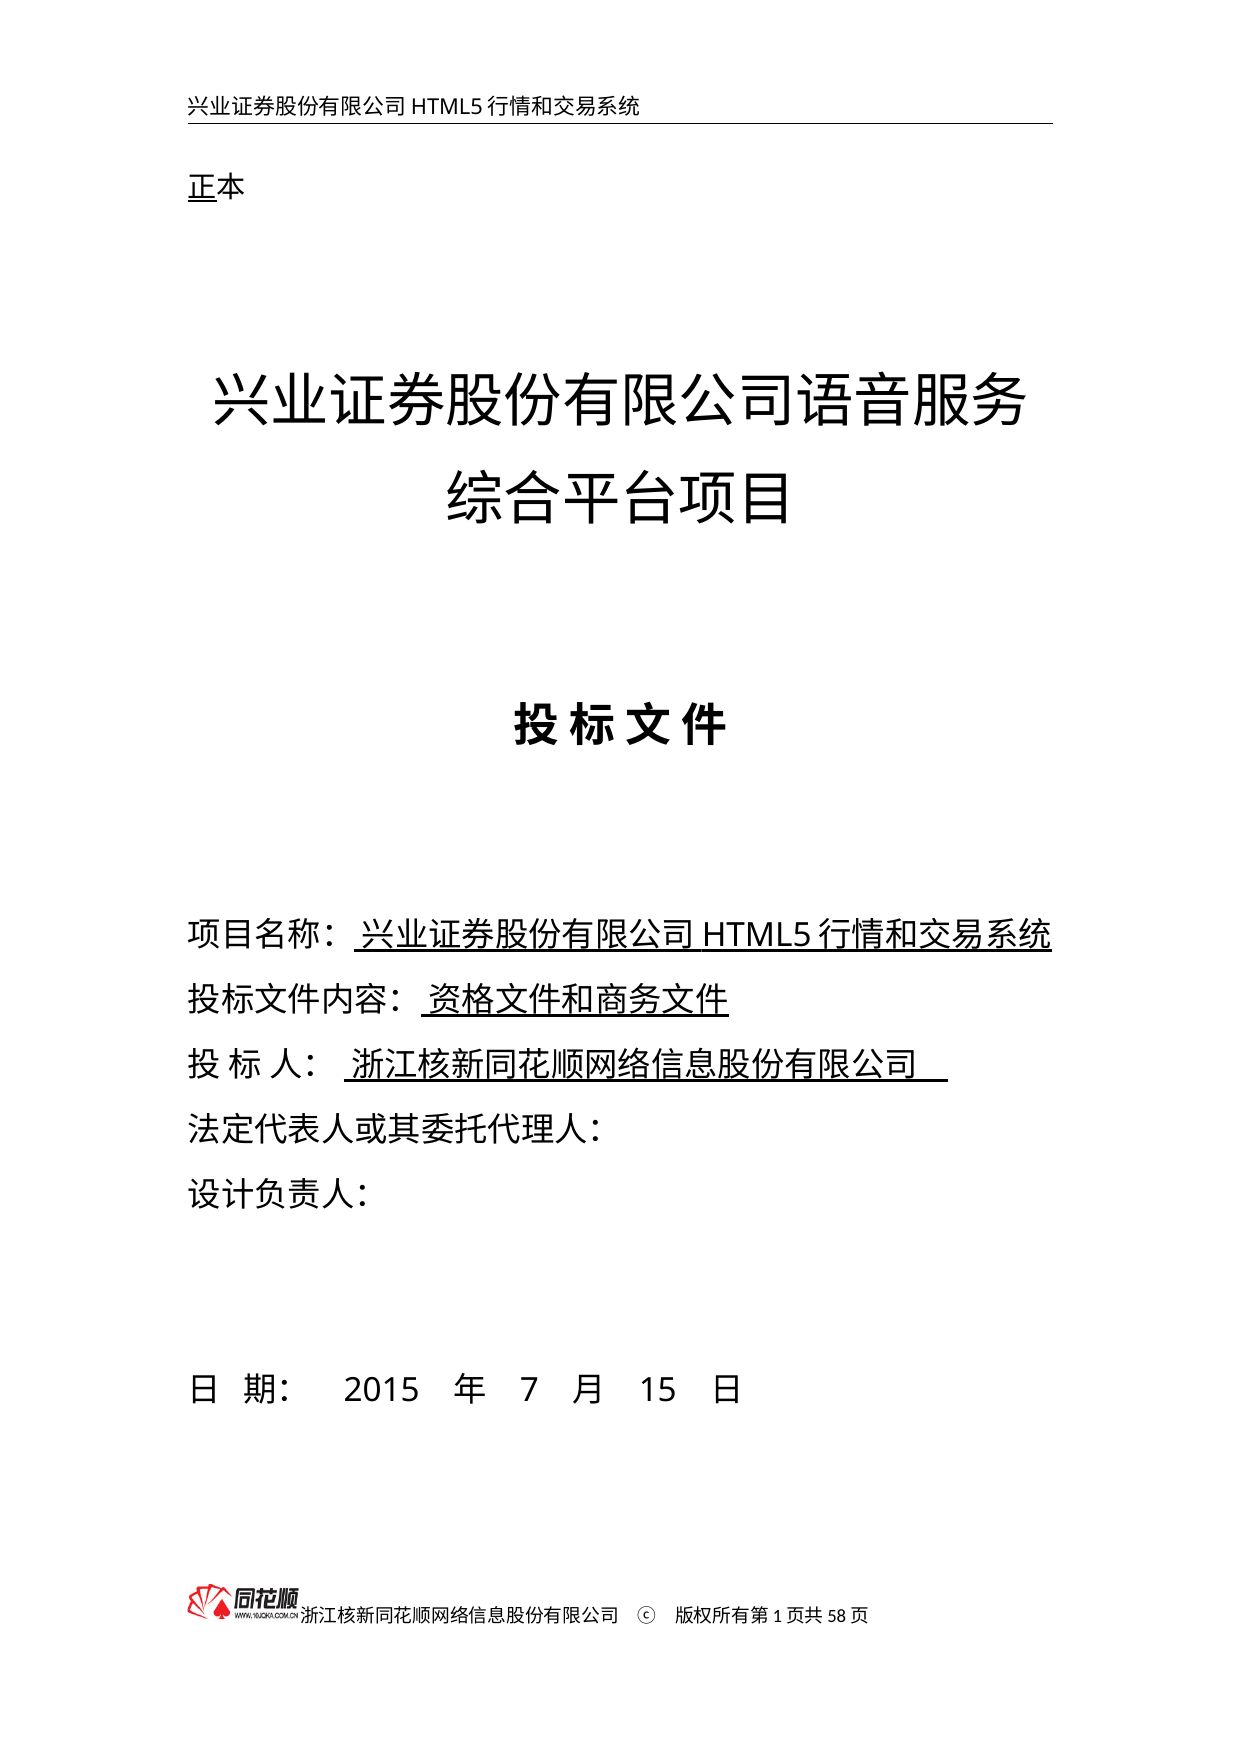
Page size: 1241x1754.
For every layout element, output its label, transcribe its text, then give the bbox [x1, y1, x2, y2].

text 法定代表人或其委托代理人： [187, 1095, 1053, 1160]
picture [187, 1584, 300, 1623]
text 投标文件内容： 资格文件和商务文件 [187, 965, 1053, 1030]
text 投 标 文 件 [187, 672, 1053, 770]
text 项目名称： 兴业证券股份有限公司HTML5行情和交易系统 [187, 900, 1053, 965]
text 设计负责人： [187, 1160, 1053, 1225]
text 日 期： 2015 年 7 月 15 日 [187, 1355, 1053, 1420]
text 兴业证券股份有限公司语音服务综合平台项目 [187, 347, 1053, 542]
text 正本 [187, 152, 1053, 217]
text 投 标 人： 浙江核新同花顺网络信息股份有限公司 [187, 1030, 1053, 1095]
